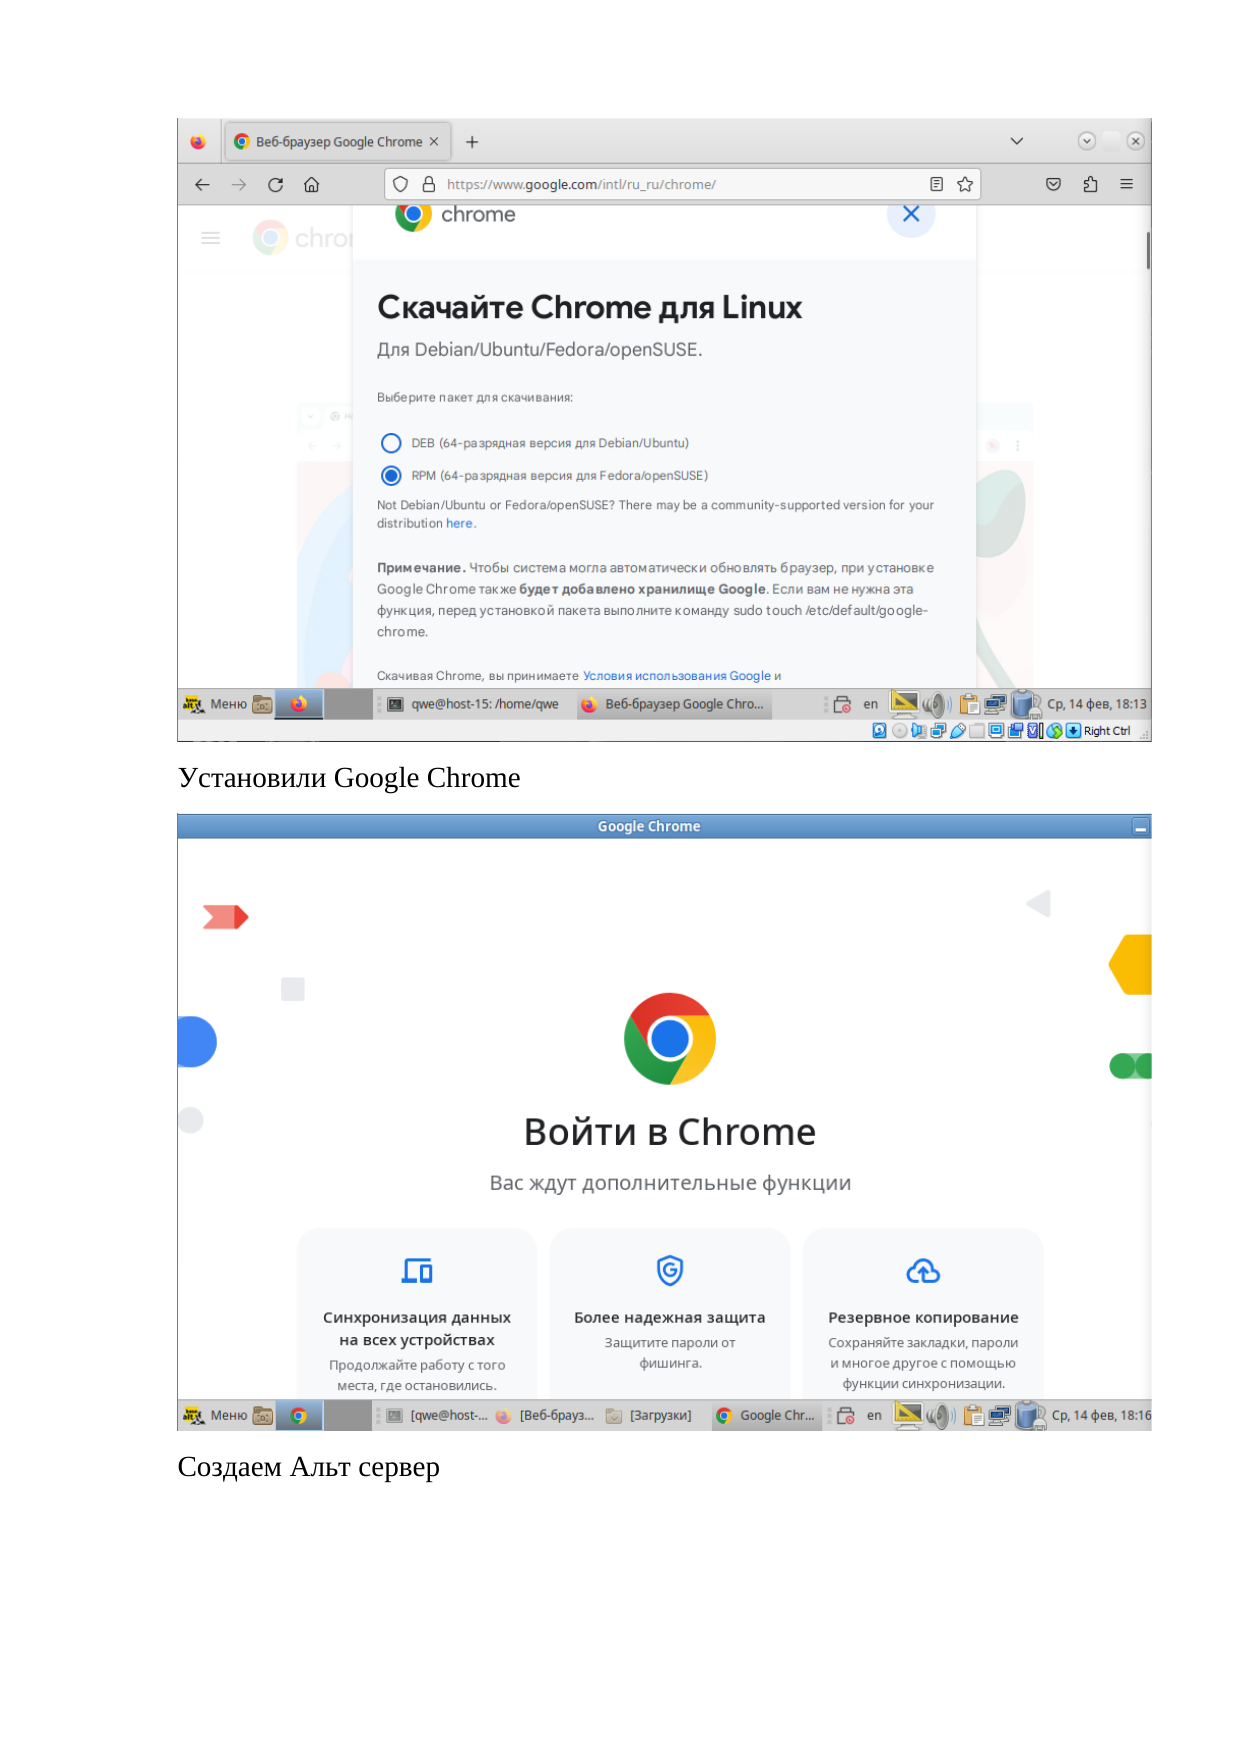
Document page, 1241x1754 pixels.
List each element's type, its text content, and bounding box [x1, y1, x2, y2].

picture [177, 813, 1152, 1431]
picture [177, 118, 1152, 742]
text Создаем Альт сервер [177, 1449, 1152, 1483]
text Установили Google Chrome [177, 760, 1152, 794]
